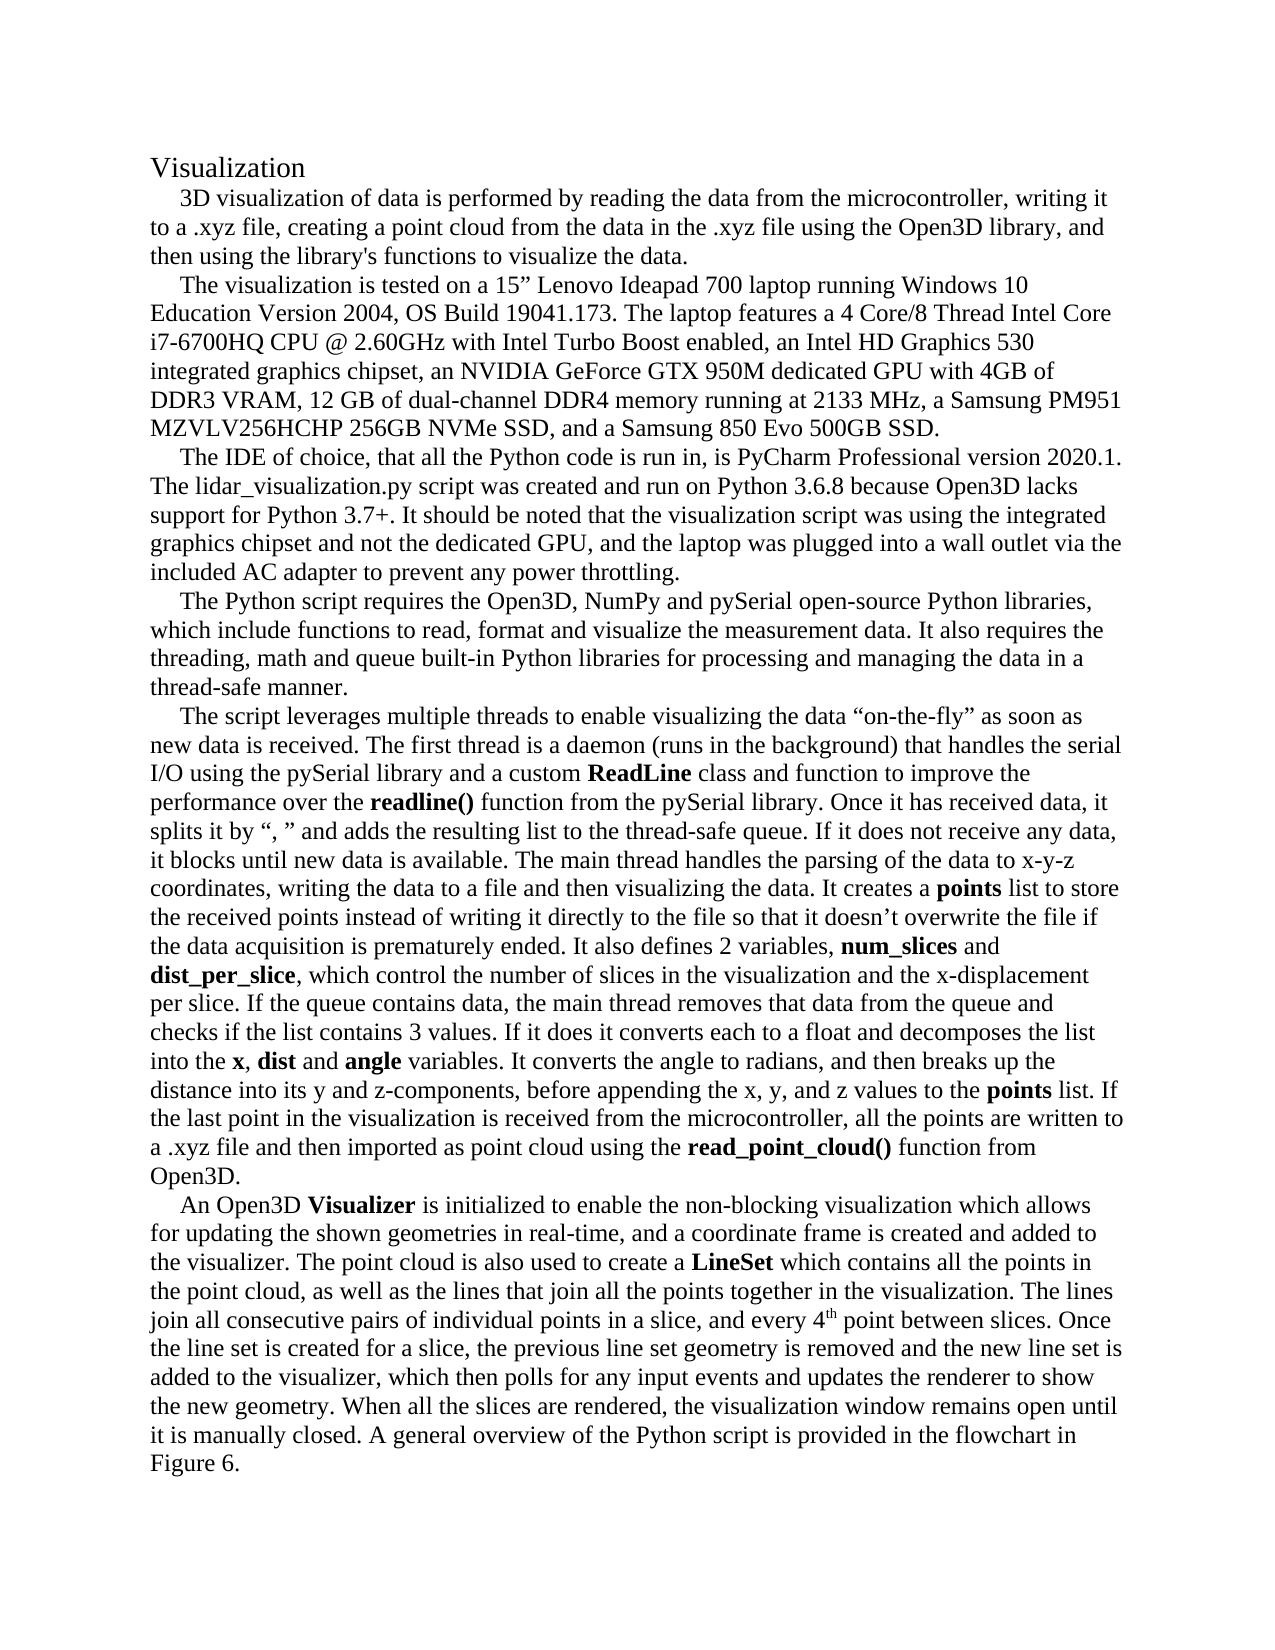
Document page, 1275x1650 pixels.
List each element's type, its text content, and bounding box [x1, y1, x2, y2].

text Visualization [150, 150, 1125, 183]
text 3D visualization of data is performed by reading the data from the microcontroller, writing it to a .xyz file, creating a point cloud from the data in the .xyz file using the Open3D library, and then using the library's functions to visualize the data. [150, 183, 1125, 270]
text An Open3D Visualizer is initialized to enable the non-blocking visualization which allows for updating the shown geometries in real-time, and a coordinate frame is created and added to the visualizer. The point cloud is also used to create a LineSet which contains all the points in the point cloud, as well as the lines that join all the points together in the visualization. The lines join all consecutive pairs of individual points in a slice, and every 4th point between slices. Once the line set is created for a slice, the previous line set geometry is removed and the new line set is added to the visualizer, which then polls for any input events and updates the renderer to show the new geometry. When all the slices are rendered, the visualization window remains open until it is manually closed. A general overview of the Python script is provided in the flowchart in Figure 6. [150, 1190, 1125, 1477]
text The visualization is tested on a 15” Lenovo Ideapad 700 laptop running Windows 10 Education Version 2004, OS Build 19041.173. The laptop features a 4 Core/8 Thread Intel Core i7-6700HQ CPU @ 2.60GHz with Intel Turbo Boost enabled, an Intel HD Graphics 530 integrated graphics chipset, an NVIDIA GeForce GTX 950M dedicated GPU with 4GB of DDR3 VRAM, 12 GB of dual-channel DDR4 memory running at 2133 MHz, a Samsung PM951 MZVLV256HCHP 256GB NVMe SSD, and a Samsung 850 Evo 500GB SSD. [150, 270, 1125, 442]
text The script leverages multiple threads to enable visualizing the data “on-the-fly” as soon as new data is received. The first thread is a daemon (runs in the background) that handles the serial I/O using the pySerial library and a custom ReadLine class and function to improve the performance over the readline() function from the pySerial library. Once it has received data, it splits it by “, ” and adds the resulting list to the thread-safe queue. If it does not receive any data, it blocks until new data is available. The main thread handles the parsing of the data to x-y-z coordinates, writing the data to a file and then visualizing the data. It creates a points list to store the received points instead of writing it directly to the file so that it doesn’t overwrite the file if the data acquisition is prematurely ended. It also defines 2 variables, num_slices and dist_per_slice, which control the number of slices in the visualization and the x-displacement per slice. If the queue contains data, the main thread removes that data from the queue and checks if the list contains 3 values. If it does it converts each to a float and decomposes the list into the x, dist and angle variables. It converts the angle to radians, and then breaks up the distance into its y and z-components, before appending the x, y, and z values to the points list. If the last point in the visualization is received from the microcontroller, all the points are written to a .xyz file and then imported as point cloud using the read_point_cloud() function from Open3D. [150, 701, 1125, 1190]
text The Python script requires the Open3D, NumPy and pySerial open-source Python libraries, which include functions to read, format and visualize the measurement data. It also requires the threading, math and queue built-in Python libraries for processing and managing the data in a thread-safe manner. [150, 586, 1125, 701]
text The IDE of choice, that all the Python code is run in, is PyCharm Professional version 2020.1. The lidar_visualization.py script was created and run on Python 3.6.8 because Open3D lacks support for Python 3.7+. It should be noted that the visualization script was using the integrated graphics chipset and not the dedicated GPU, and the laptop was plugged into a wall outlet via the included AC adapter to prevent any power throttling. [150, 442, 1125, 586]
